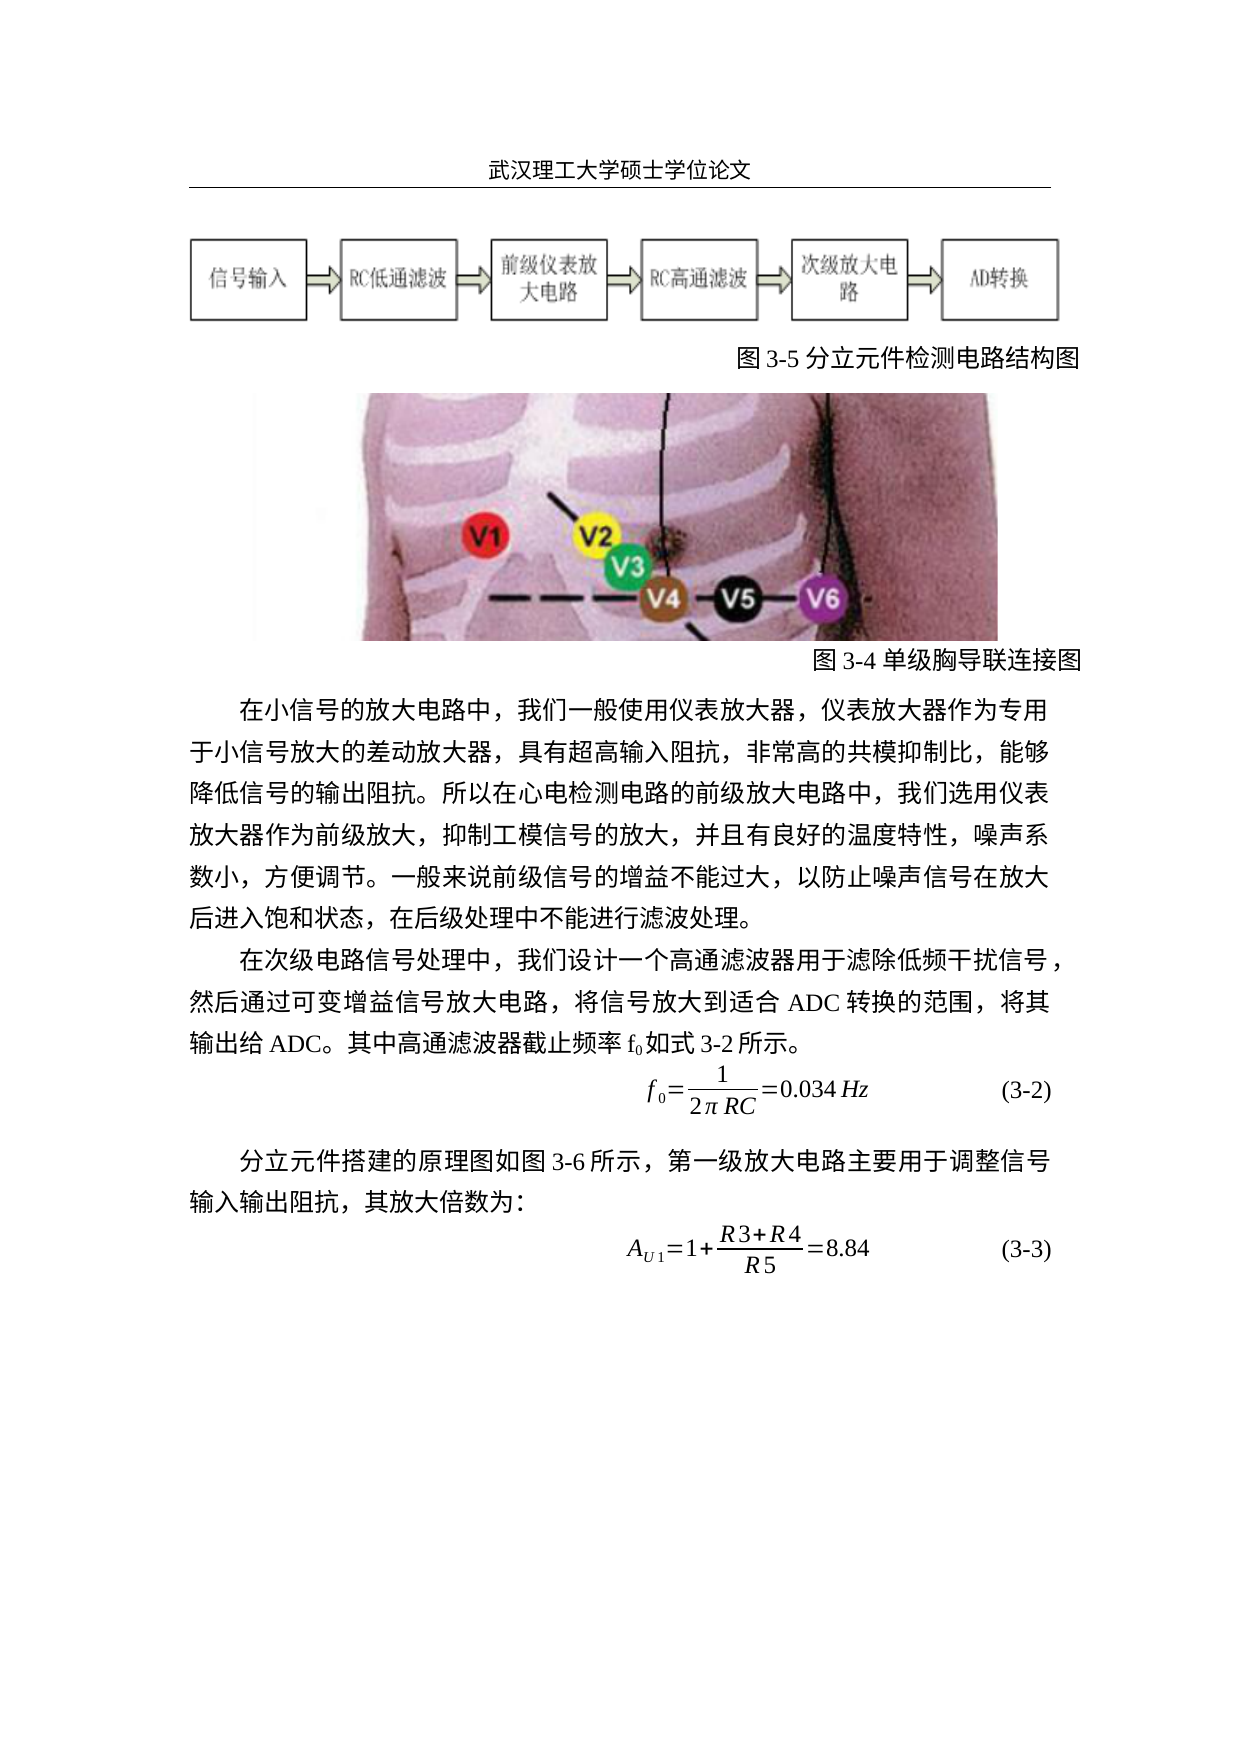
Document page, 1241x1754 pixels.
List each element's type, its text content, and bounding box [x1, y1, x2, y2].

text 分立元件搭建的原理图如图3-6所示，第一级放大电路主要用于调整信号输入输出阻抗，其放大倍数为： [189, 1137, 1051, 1220]
picture [252, 393, 998, 641]
text (3-2) [189, 1061, 1051, 1120]
picture [175, 218, 1072, 339]
text 在小信号的放大电路中，我们一般使用仪表放大器，仪表放大器作为专用于小信号放大的差动放大器，具有超高输入阻抗，非常高的共模抑制比，能够降低信号的输出阻抗。所以在心电检测电路的前级放大电路中，我们选用仪表放大器作为前级放大，抑制工模信号的放大，并且有良好的温度特性，噪声系数小，方便调节。一般来说前级信号的增益不能过大，以防止噪声信号在放大后进入饱和状态，在后级处理中不能进行滤波处理。 [189, 682, 1051, 936]
text (3-3) [189, 1220, 1051, 1279]
text 在次级电路信号处理中，我们设计一个高通滤波器用于滤除低频干扰信号，然后通过可变增益信号放大电路，将信号放大到适合ADC转换的范围，将其输出给ADC。其中高通滤波器截止频率f0如式3-2所示。 [189, 936, 1051, 1061]
